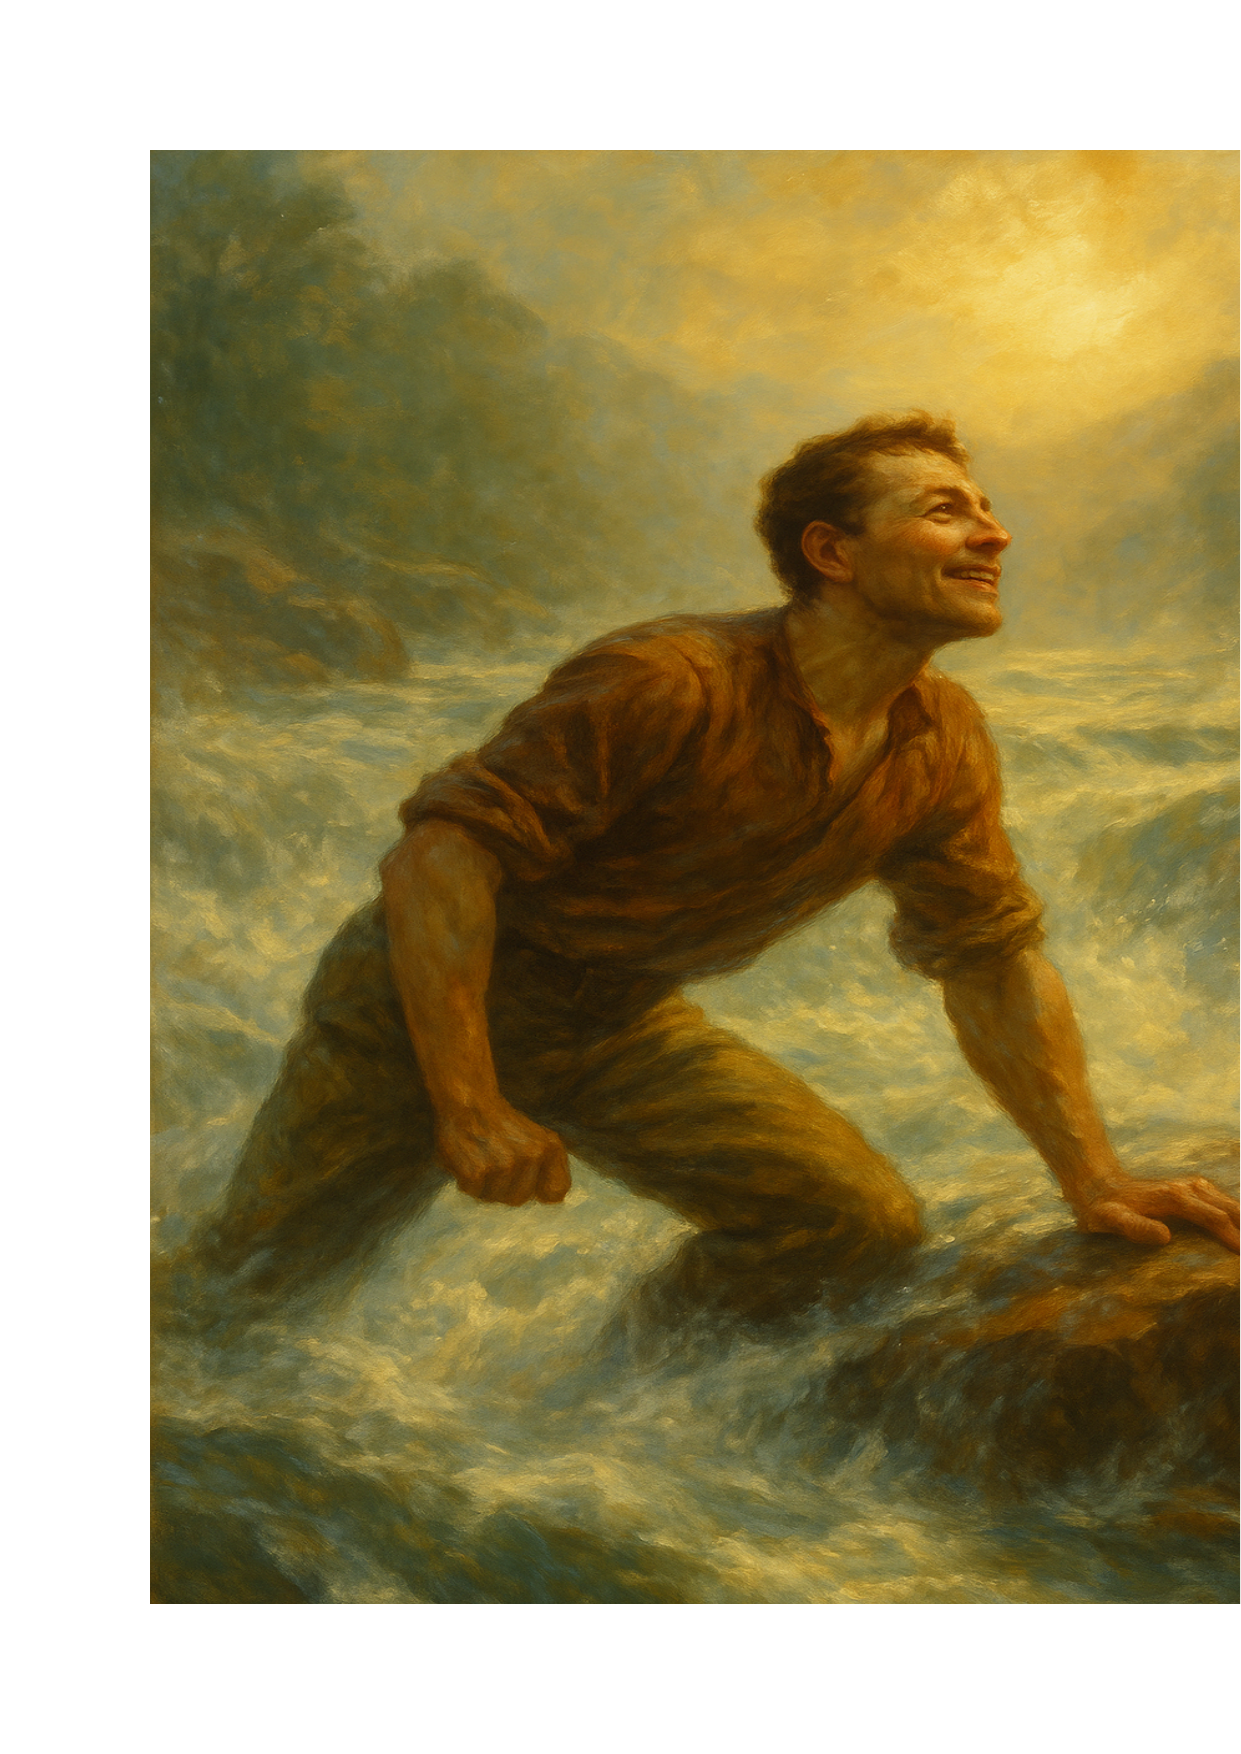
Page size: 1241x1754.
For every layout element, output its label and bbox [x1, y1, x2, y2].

picture [150, 150, 1241, 1604]
